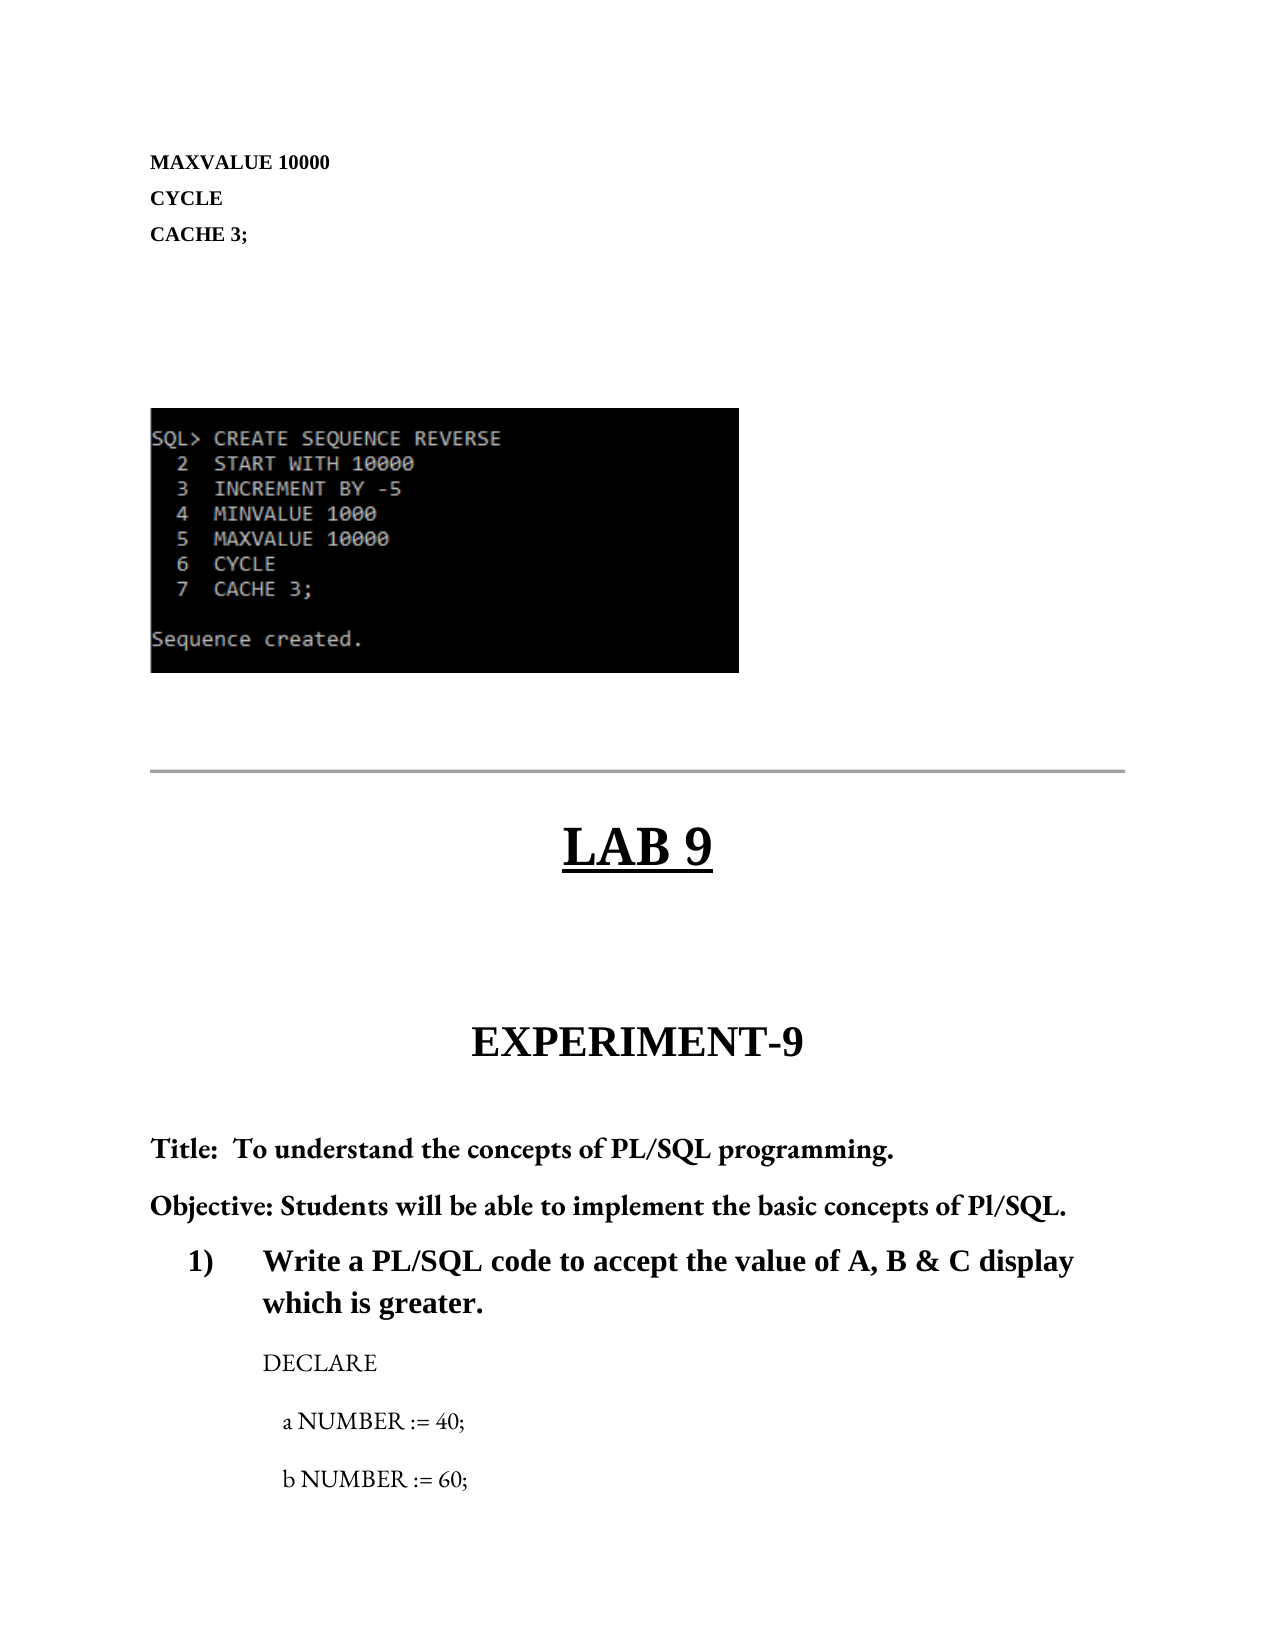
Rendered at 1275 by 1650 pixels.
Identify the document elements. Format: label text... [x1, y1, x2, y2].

text CYCLE [150, 186, 1125, 210]
text EXPERIMENT-9 [150, 1016, 1125, 1066]
text LAB 9 [150, 809, 1125, 880]
text b NUMBER := 60; [262, 1462, 1125, 1495]
picture [150, 408, 739, 673]
list Write a PL/SQL code to accept the value of A, B & C display which is greater. [187, 1243, 1125, 1320]
text Title: To understand the concepts of PL/SQL programming. [150, 1129, 1125, 1167]
text DECLARE [262, 1346, 1125, 1378]
text Objective: Students will be able to implement the basic concepts of Pl/SQL. [150, 1186, 1125, 1224]
text MAXVALUE 10000 [150, 150, 1125, 174]
text CACHE 3; [150, 222, 1125, 246]
text a NUMBER := 40; [262, 1404, 1125, 1437]
